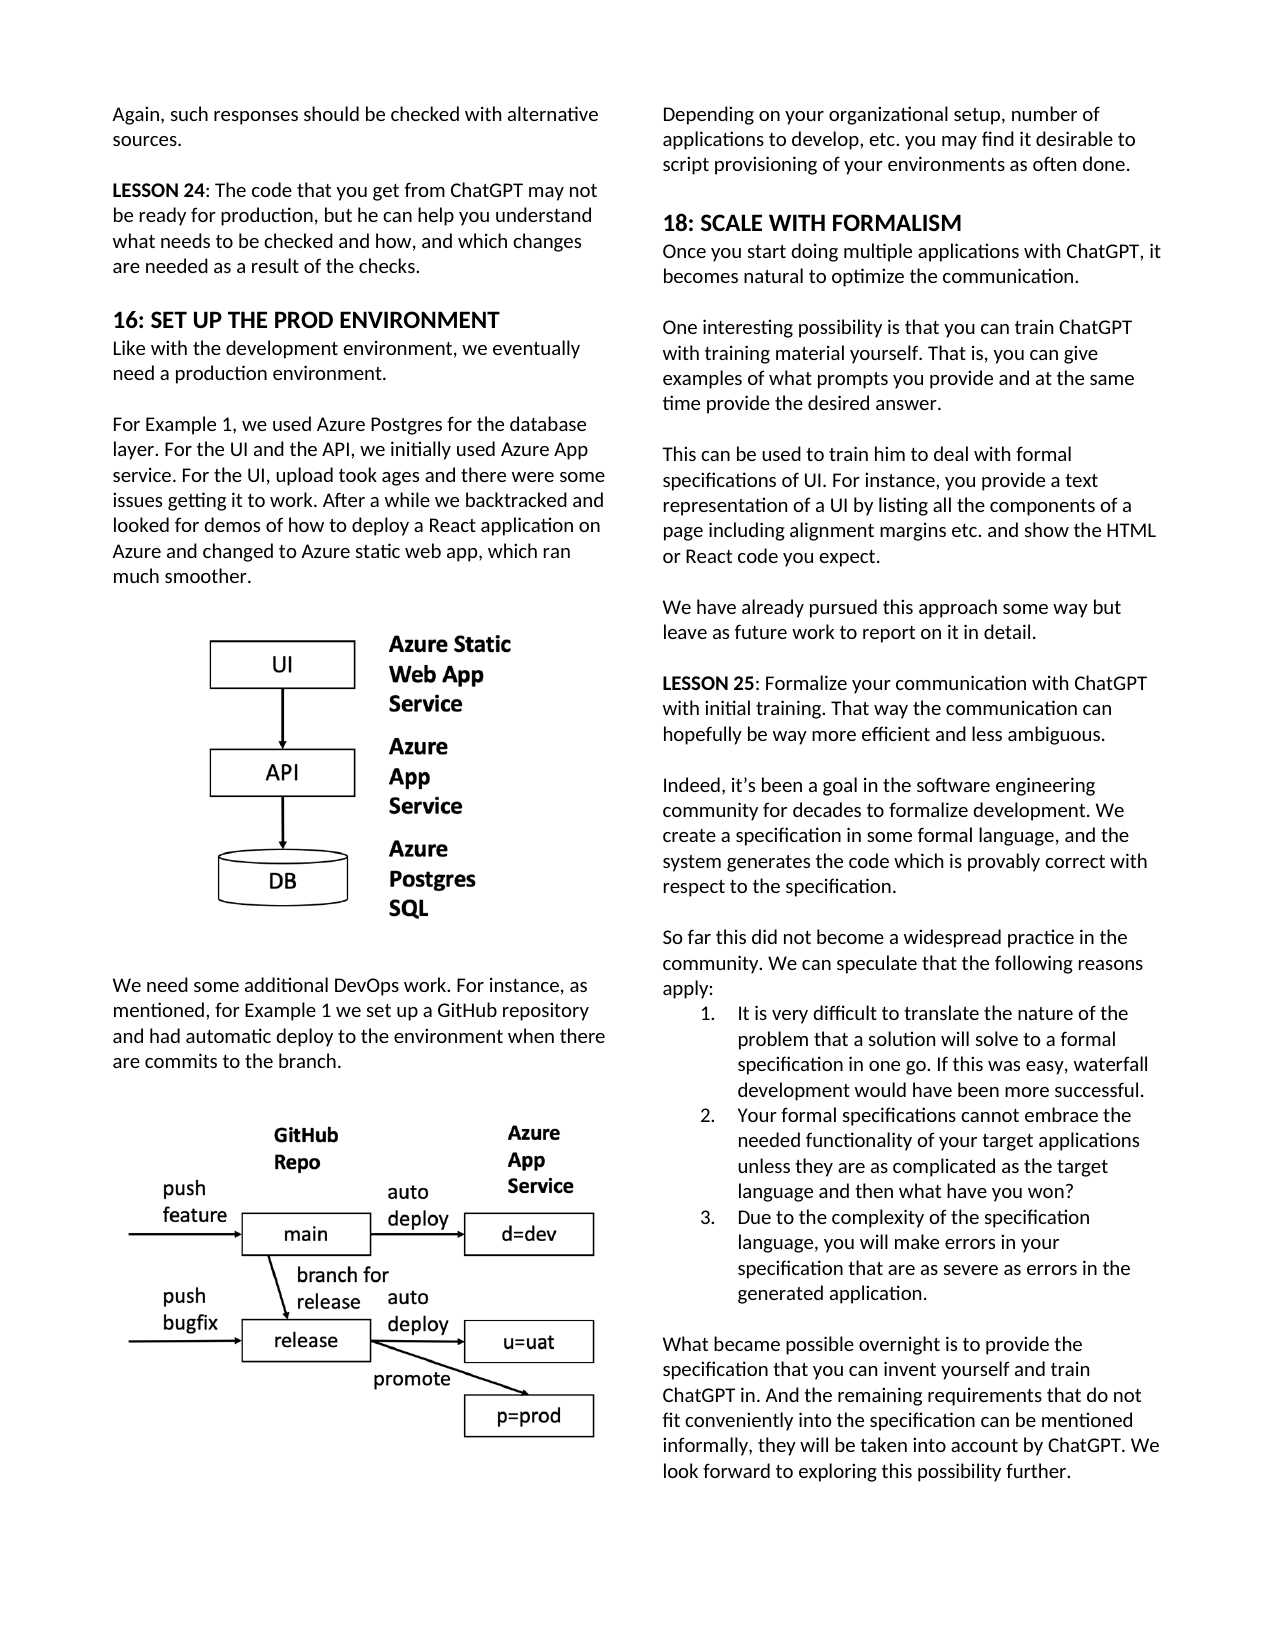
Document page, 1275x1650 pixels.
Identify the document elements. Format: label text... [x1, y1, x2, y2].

text This can be used to train him to deal with formal specifications of UI. For instance, you provide a text representation of a UI by listing all the components of a page including alignment margins etc. and show the HTML or React code you expect. [662, 441, 1162, 568]
text For Example 1, we used Azure Postgres for the database layer. For the UI and the API, we initially used Azure App service. For the UI, upload took ages and there were some issues getting it to work. After a while we backtracked and looked for demos of how to deploy a React application on Azure and changed to Azure static web app, which ran much smoother. [112, 411, 613, 589]
list Your formal specifications cannot embrace the needed functionality of your target applications unless they are as complicated as the target language and then what have you won? [700, 1102, 1162, 1204]
text One interesting possibility is that you can train ChatGPT with training material yourself. That is, you can give examples of what prompts you provide and at the same time provide the desired answer. [662, 314, 1162, 416]
text Depending on your organizational setup, number of applications to develop, etc. you may find it desirable to script provisioning of your environments as often done. [662, 101, 1162, 177]
text What became possible overnight is to provide the specification that you can invent yourself and train ChatGPT in. And the remaining requirements that do not fit conveniently into the specification can be mentioned informally, they will be taken into account by ChatGPT. We look forward to exploring this possibility further. [662, 1331, 1162, 1483]
text 16: SET UP THE PROD ENVIRONMENT [112, 304, 613, 335]
text Indeed, it’s been a goal in the software engineering community for decades to formalize development. We create a specification in some formal language, and the system generates the code which is provably correct with respect to the specification. [662, 772, 1162, 899]
text LESSON 24: The code that you get from ChatGPT may not be ready for production, but he can help you understand what needs to be checked and how, and which changes are needed as a result of the checks. [112, 177, 613, 279]
text We have already pursued this approach some way but leave as future work to report on it in detail. [662, 594, 1162, 645]
picture [195, 614, 530, 947]
text 18: SCALE WITH FORMALISM Once you start doing multiple applications with ChatGPT, it becomes natural to optimize the communication. [662, 208, 1162, 289]
picture [112, 1124, 614, 1453]
text Again, such responses should be checked with alternative sources. [112, 101, 613, 152]
text So far this did not become a widespread practice in the community. We can speculate that the following reasons apply: [662, 924, 1162, 1001]
list It is very difficult to translate the nature of the problem that a solution will solve to a formal specification in one go. If this was easy, waterfall development would have been more successful. [700, 1001, 1162, 1102]
text Like with the development environment, we eventually need a production environment. [112, 335, 613, 386]
list Due to the complexity of the specification language, you will make errors in your specification that are as severe as errors in the generated application. [700, 1204, 1162, 1306]
text LESSON 25: Formalize your communication with ChatGPT with initial training. That way the communication can hopefully be way more efficient and less ambiguous. [662, 670, 1162, 746]
text We need some additional DevOps work. For instance, as mentioned, for Example 1 we set up a GitHub repository and had automatic deploy to the environment when there are commits to the branch. [112, 972, 613, 1074]
